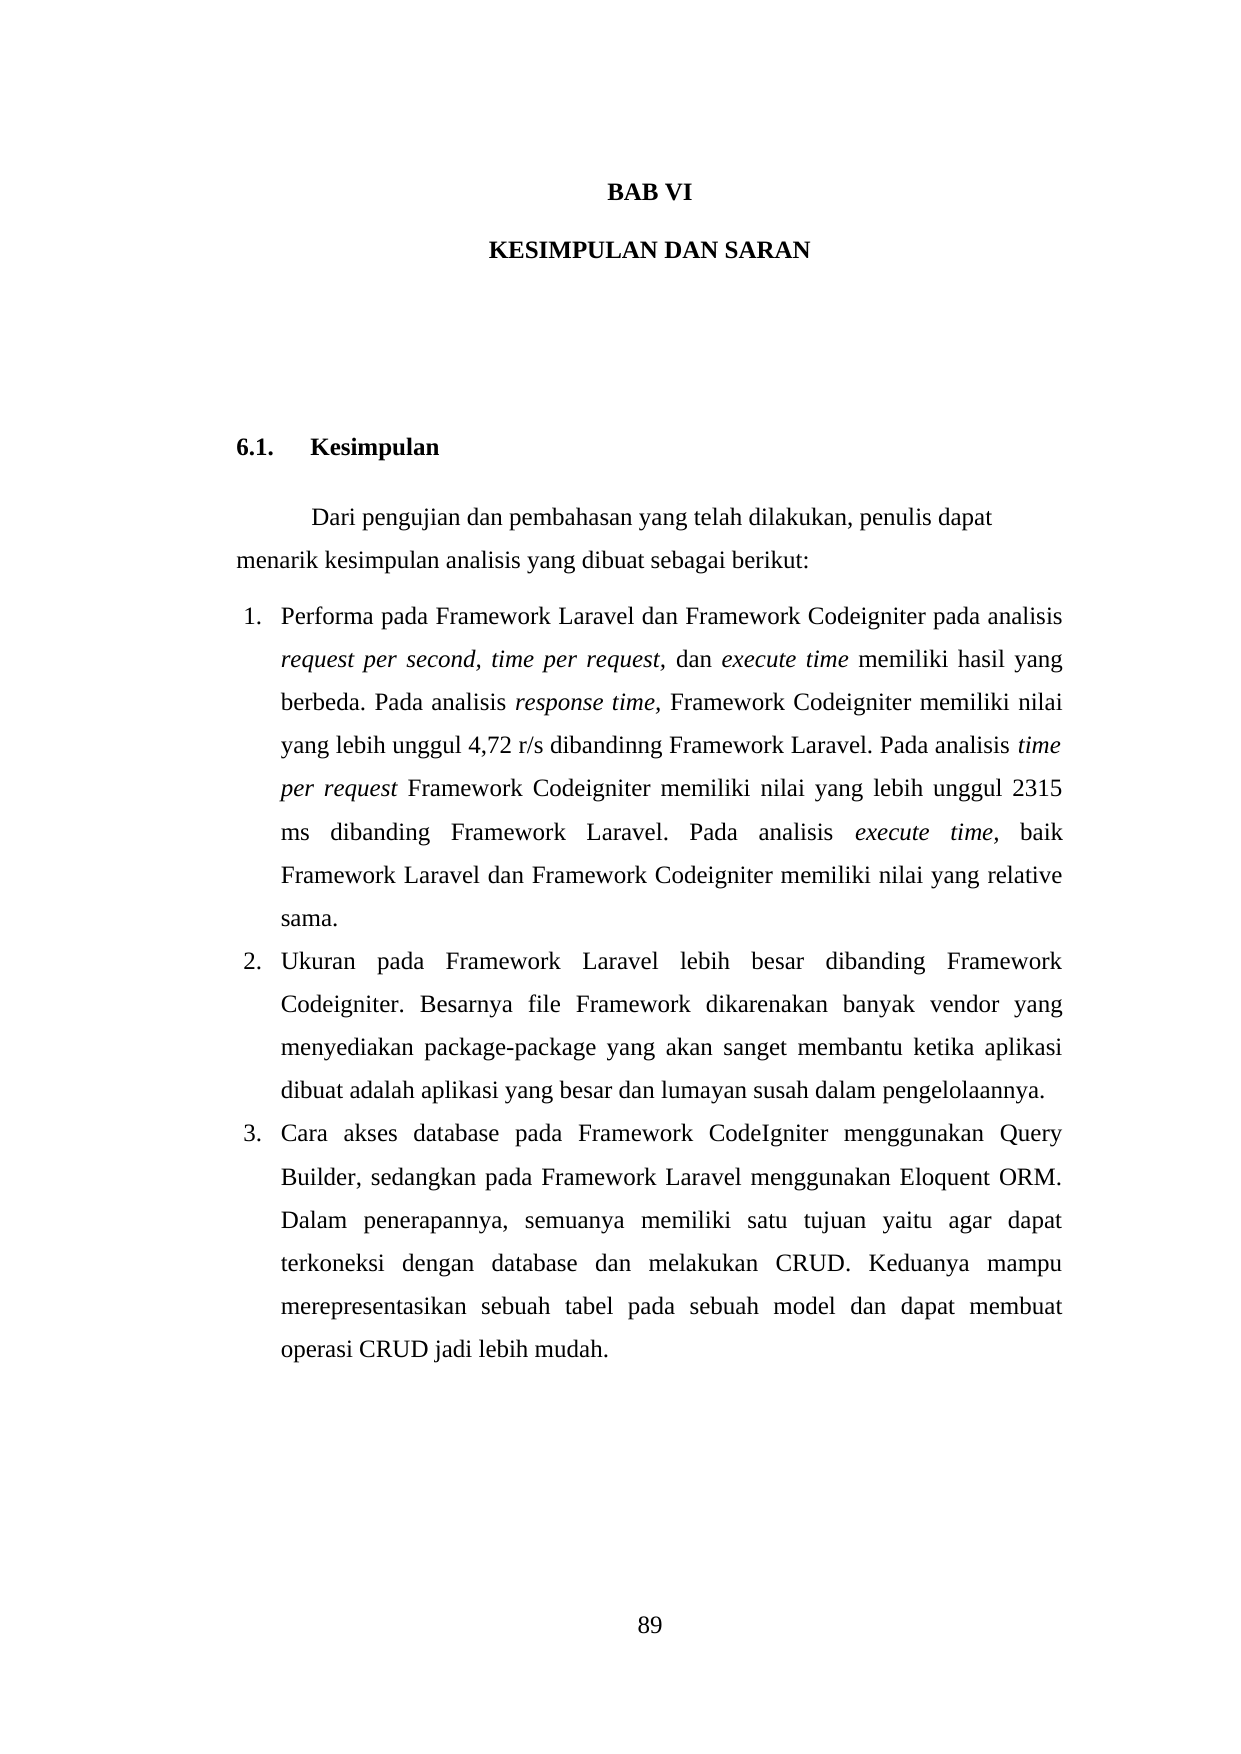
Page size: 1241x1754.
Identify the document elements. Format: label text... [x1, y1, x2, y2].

list Performa pada Framework Laravel dan Framework Codeigniter pada analisis request per second, time per request, dan execute time memiliki hasil yang berbeda. Pada analisis response time, Framework Codeigniter memiliki nilai yang lebih unggul 4,72 r/s dibandinng Framework Laravel. Pada analisis time per request Framework Codeigniter memiliki nilai yang lebih unggul 2315 ms dibanding Framework Laravel. Pada analisis execute time, baik Framework Laravel dan Framework Codeigniter memiliki nilai yang relative sama. [243, 601, 1063, 932]
list Ukuran pada Framework Laravel lebih besar dibanding Framework Codeigniter. Besarnya file Framework dikarenakan banyak vendor yang menyediakan package-package yang akan sanget membantu ketika aplikasi dibuat adalah aplikasi yang besar dan lumayan susah dalam pengelolaannya. [243, 946, 1063, 1104]
text Kesimpulan [236, 432, 1063, 461]
list Cara akses database pada Framework CodeIgniter menggunakan Query Builder, sedangkan pada Framework Laravel menggunakan Eloquent ORM. Dalam penerapannya, semuanya memiliki satu tujuan yaitu agar dapat terkoneksi dengan database dan melakukan CRUD. Keduanya mampu merepresentasikan sebuah tabel pada sebuah model dan dapat membuat operasi CRUD jadi lebih mudah. [243, 1118, 1063, 1363]
text Dari pengujian dan pembahasan yang telah dilakukan, penulis dapat menarik kesimpulan analisis yang dibuat sebagai berikut: [236, 502, 1063, 574]
subtitle BAB VI KESIMPULAN DAN SARAN [236, 177, 1063, 263]
